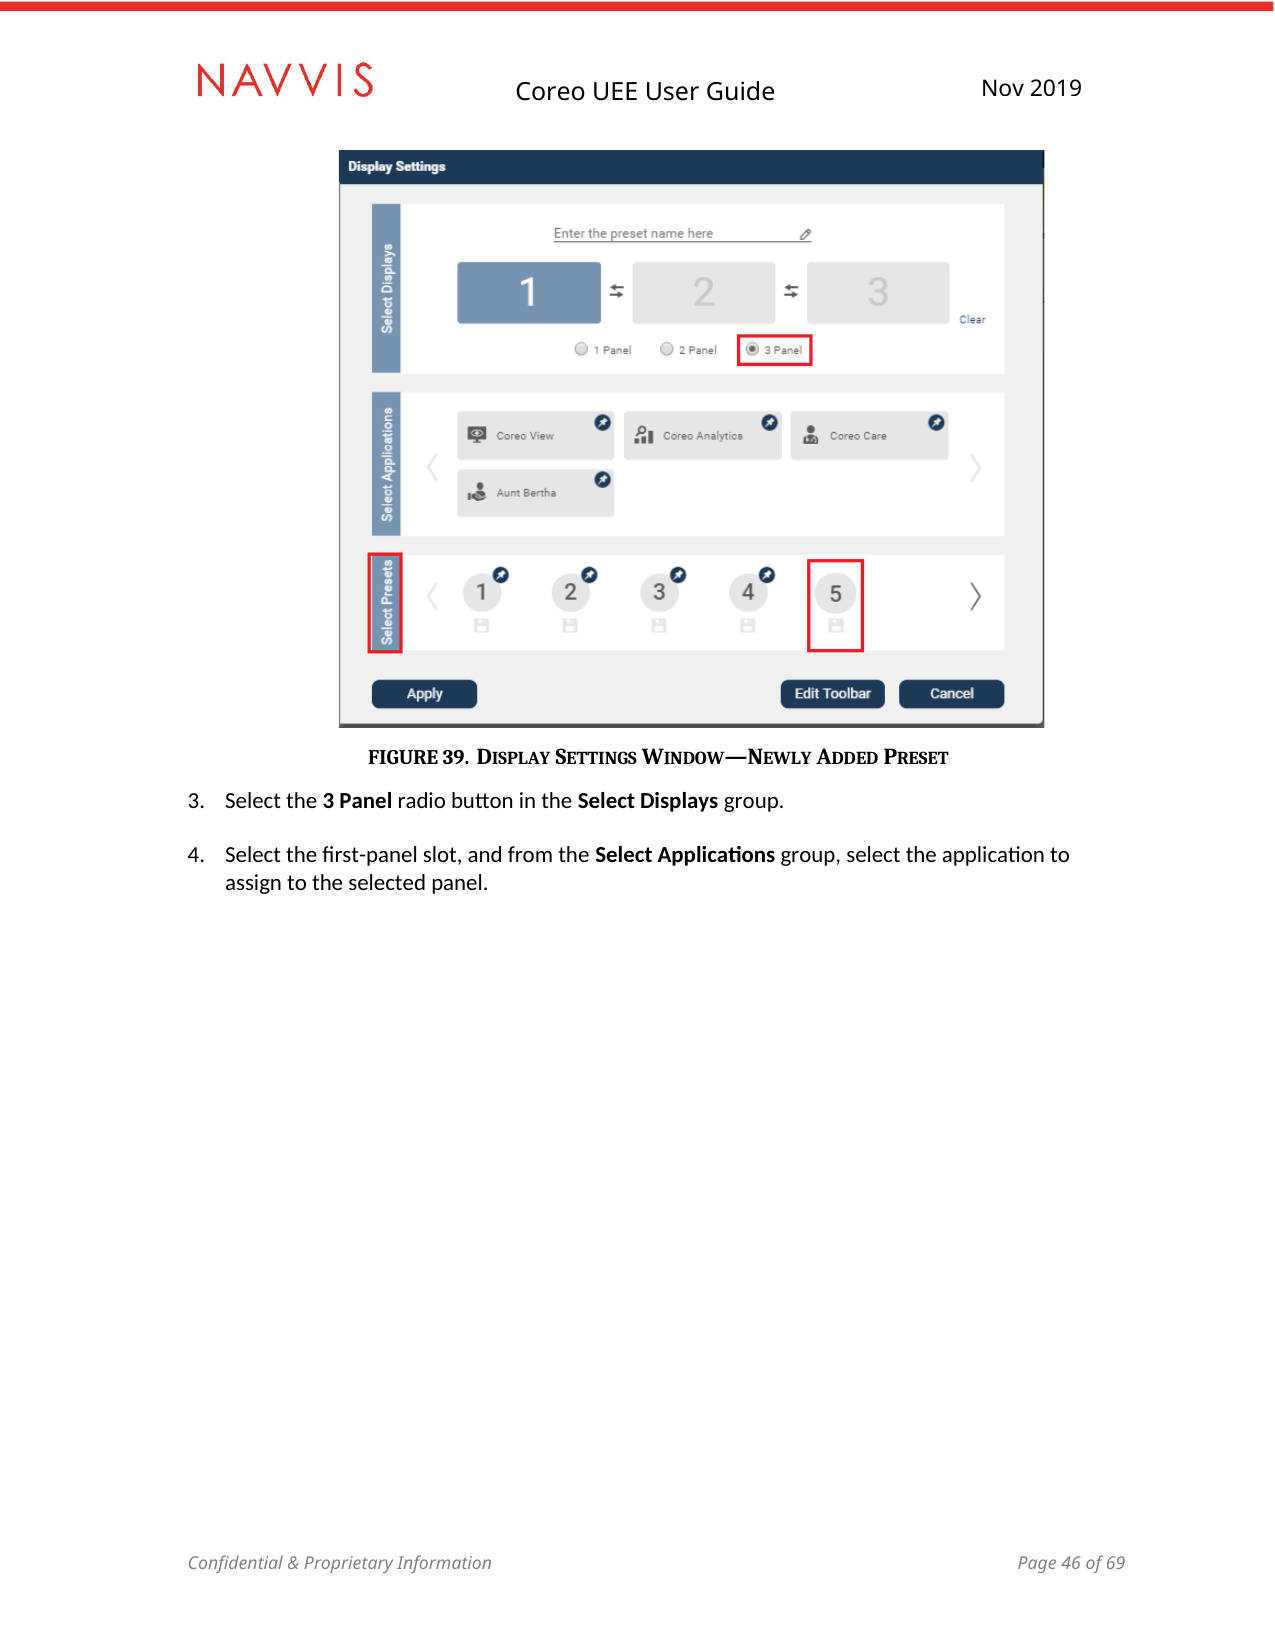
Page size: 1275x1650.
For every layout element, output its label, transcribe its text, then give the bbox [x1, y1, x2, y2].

picture [187, 55, 383, 104]
list Select the first-panel slot, and from the Select Applications group, select the application to assign to the selected panel. [187, 840, 1087, 896]
picture [338, 150, 1045, 728]
text Display Settings Window—Newly Added Preset [229, 744, 1087, 770]
list Select the 3 Panel radio button in the Select Displays group. [187, 787, 1087, 815]
